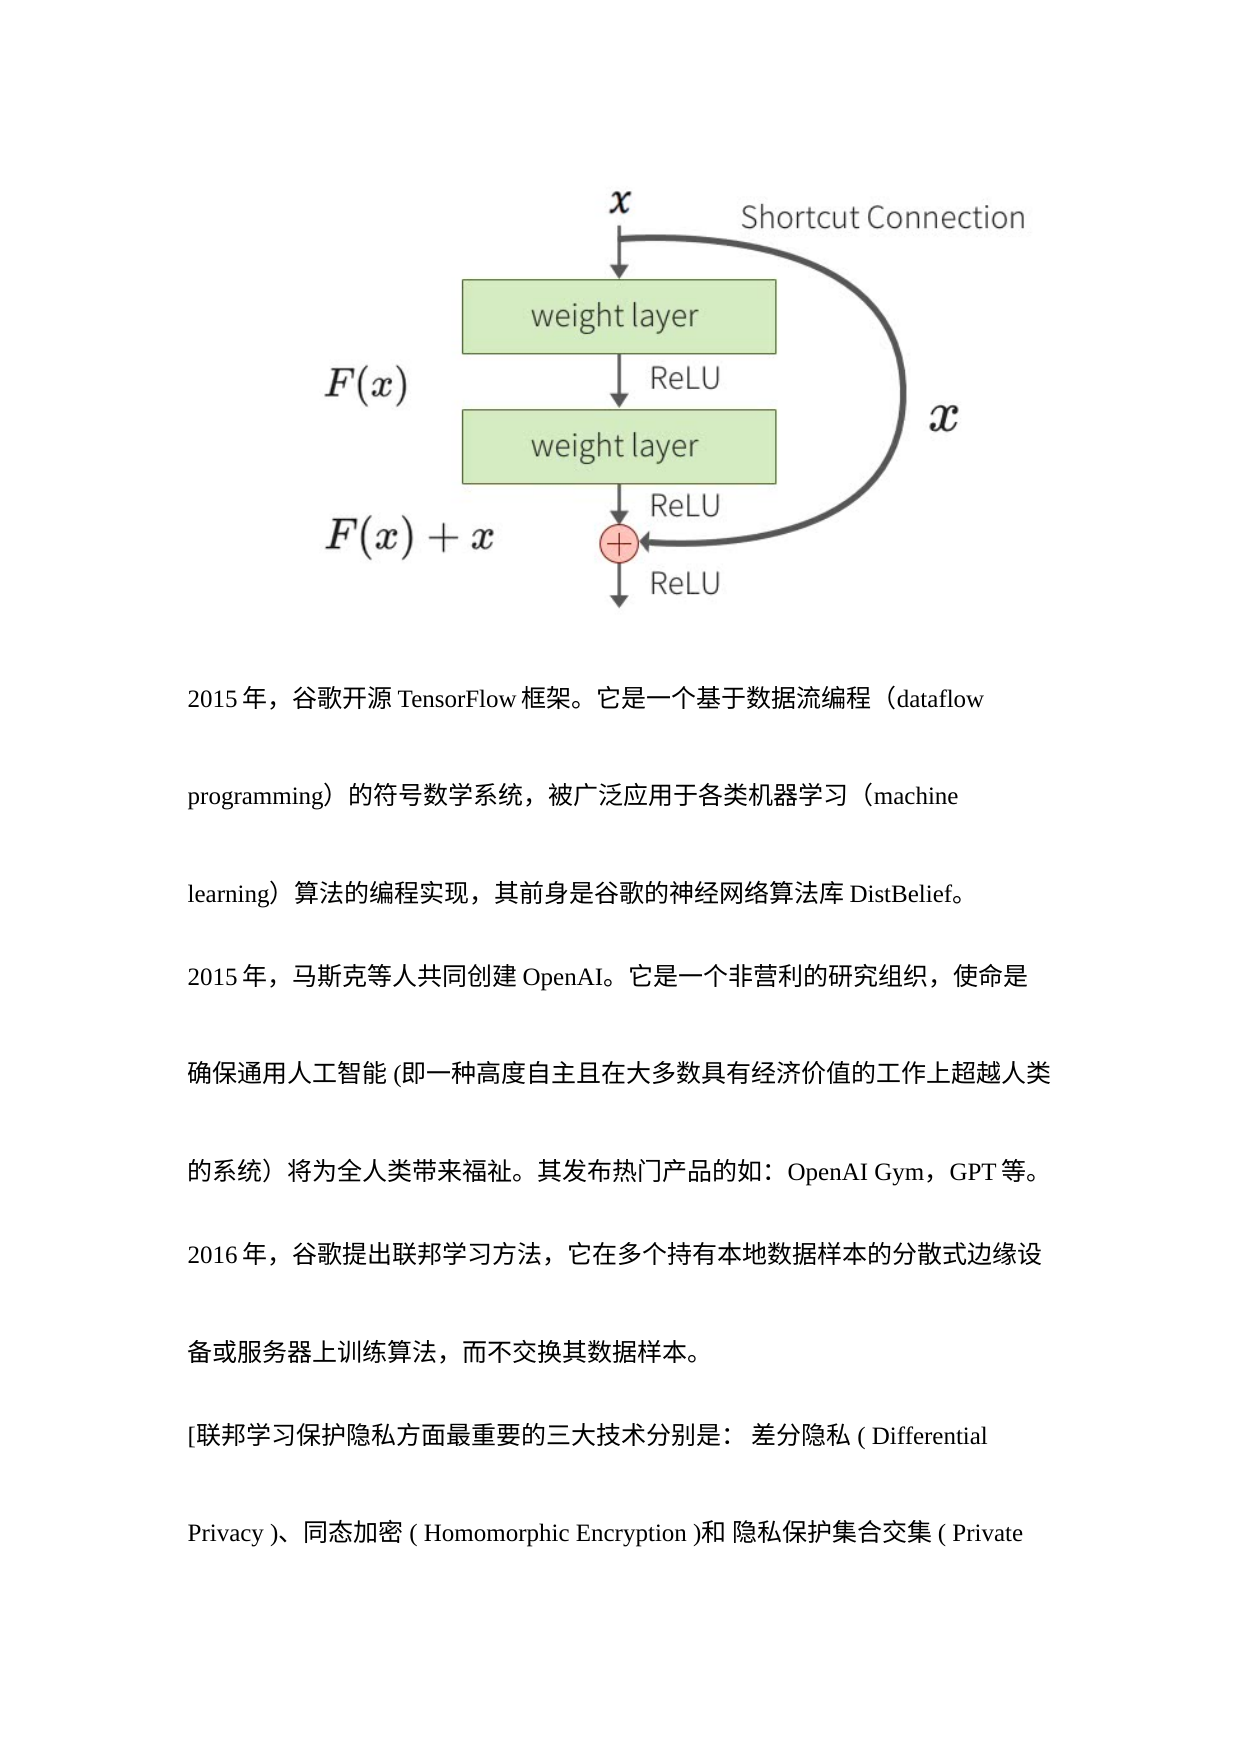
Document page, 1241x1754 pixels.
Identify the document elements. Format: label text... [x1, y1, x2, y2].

picture [187, 176, 1053, 635]
text 2016年，谷歌提出联邦学习方法，它在多个持有本地数据样本的分散式边缘设备或服务器上训练算法，而不交换其数据样本。 [187, 1220, 1053, 1383]
text 2015年，马斯克等人共同创建OpenAI。它是一个非营利的研究组织，使命是确保通用人工智能 (即一种高度自主且在大多数具有经济价值的工作上超越人类的系统）将为全人类带来福祉。其发布热门产品的如：OpenAI Gym，GPT等。 [187, 942, 1053, 1202]
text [187, 1401, 1053, 1563]
text 2015年，谷歌开源TensorFlow框架。它是一个基于数据流编程（dataflow programming）的符号数学系统，被广泛应用于各类机器学习（machine learning）算法的编程实现，其前身是谷歌的神经网络算法库DistBelief。 [187, 664, 1053, 924]
